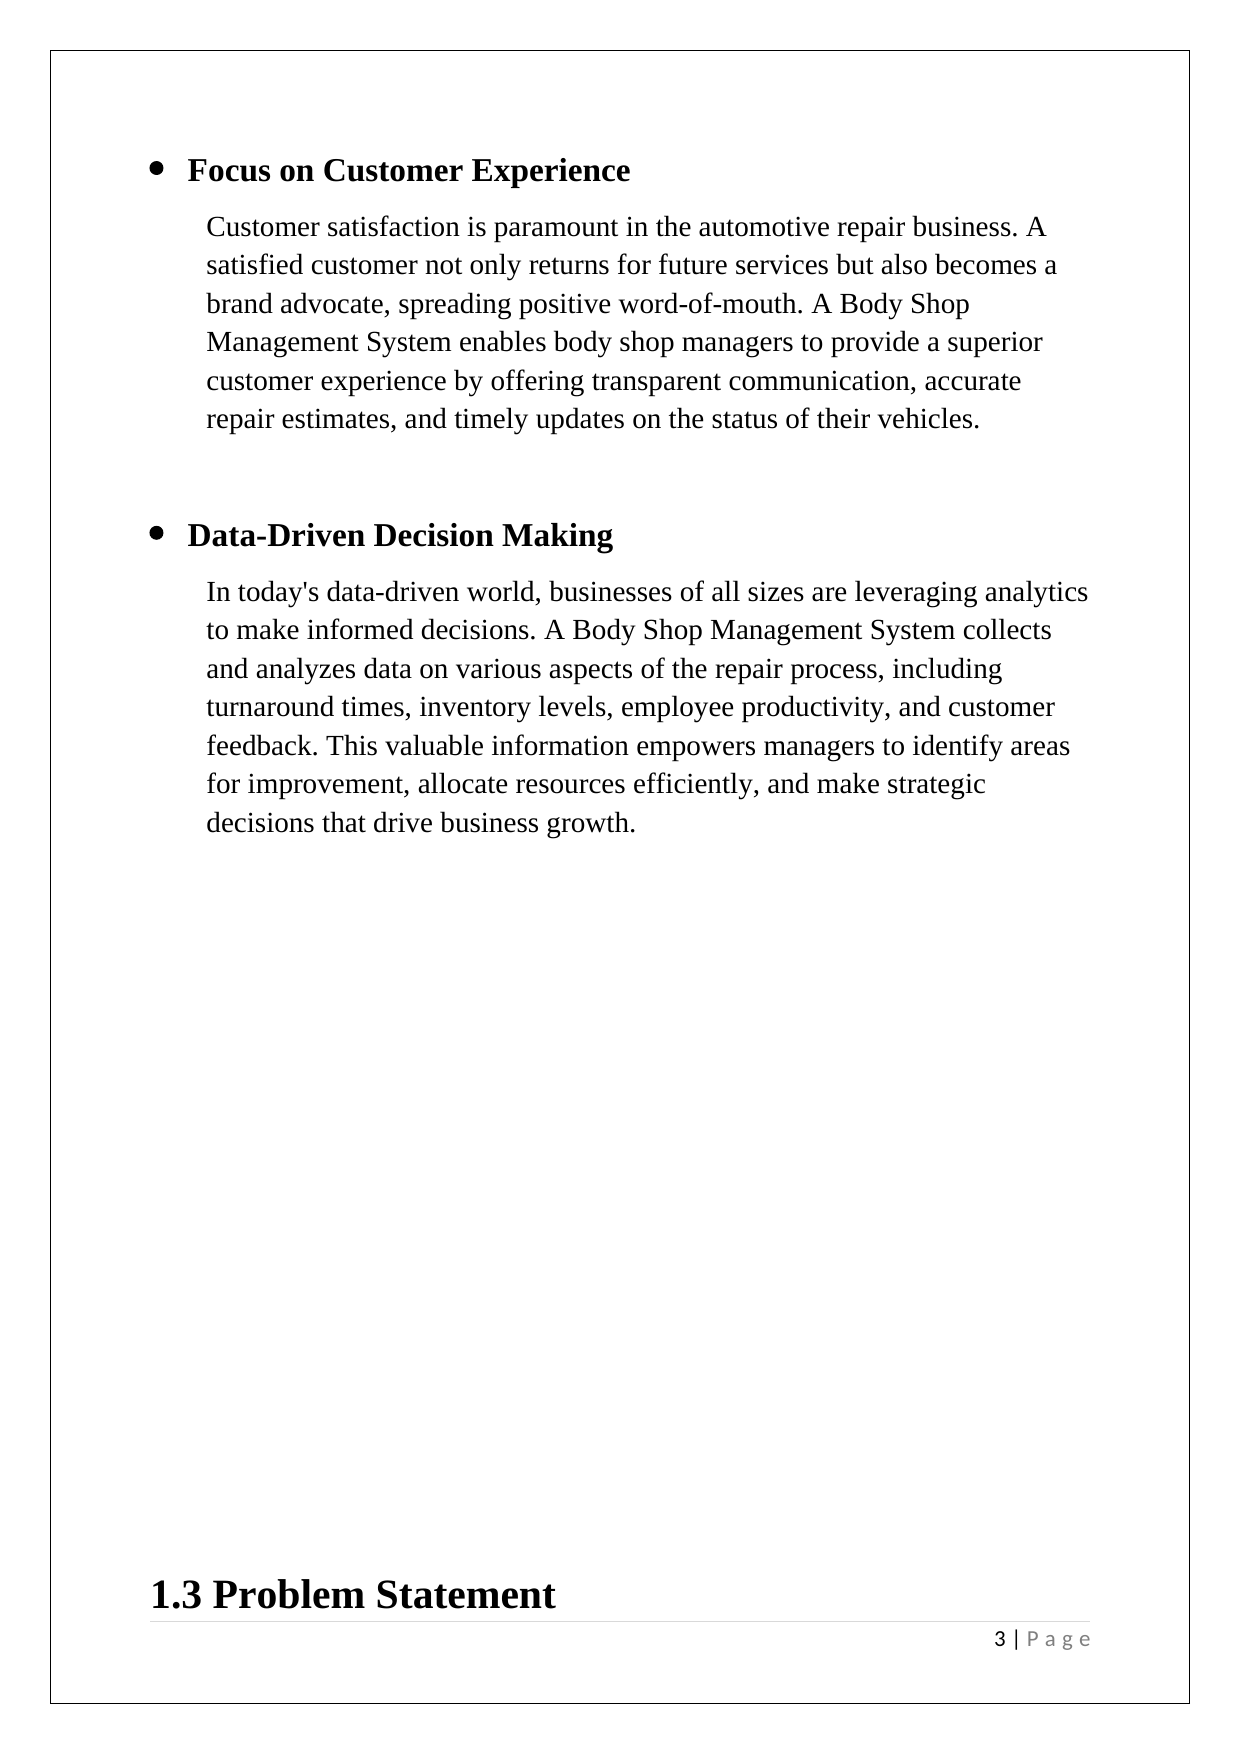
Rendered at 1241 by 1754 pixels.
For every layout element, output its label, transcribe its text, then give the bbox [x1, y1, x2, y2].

text In today's data-driven world, businesses of all sizes are leveraging analytics to make informed decisions. A Body Shop Management System collects and analyzes data on various aspects of the repair process, including turnaround times, inventory levels, employee productivity, and customer feedback. This valuable information empowers managers to identify areas for improvement, allocate resources efficiently, and make strategic decisions that drive business growth. [206, 574, 1090, 839]
text Customer satisfaction is paramount in the automotive repair business. A satisfied customer not only returns for future services but also becomes a brand advocate, spreading positive word-of-mouth. A Body Shop Management System enables body shop managers to provide a superior customer experience by offering transparent communication, accurate repair estimates, and timely updates on the status of their vehicles. [206, 209, 1090, 435]
text 1.3 Problem Statement [150, 1570, 1090, 1618]
list Focus on Customer Experience [150, 150, 1090, 189]
list Data-Driven Decision Making [150, 515, 1090, 554]
